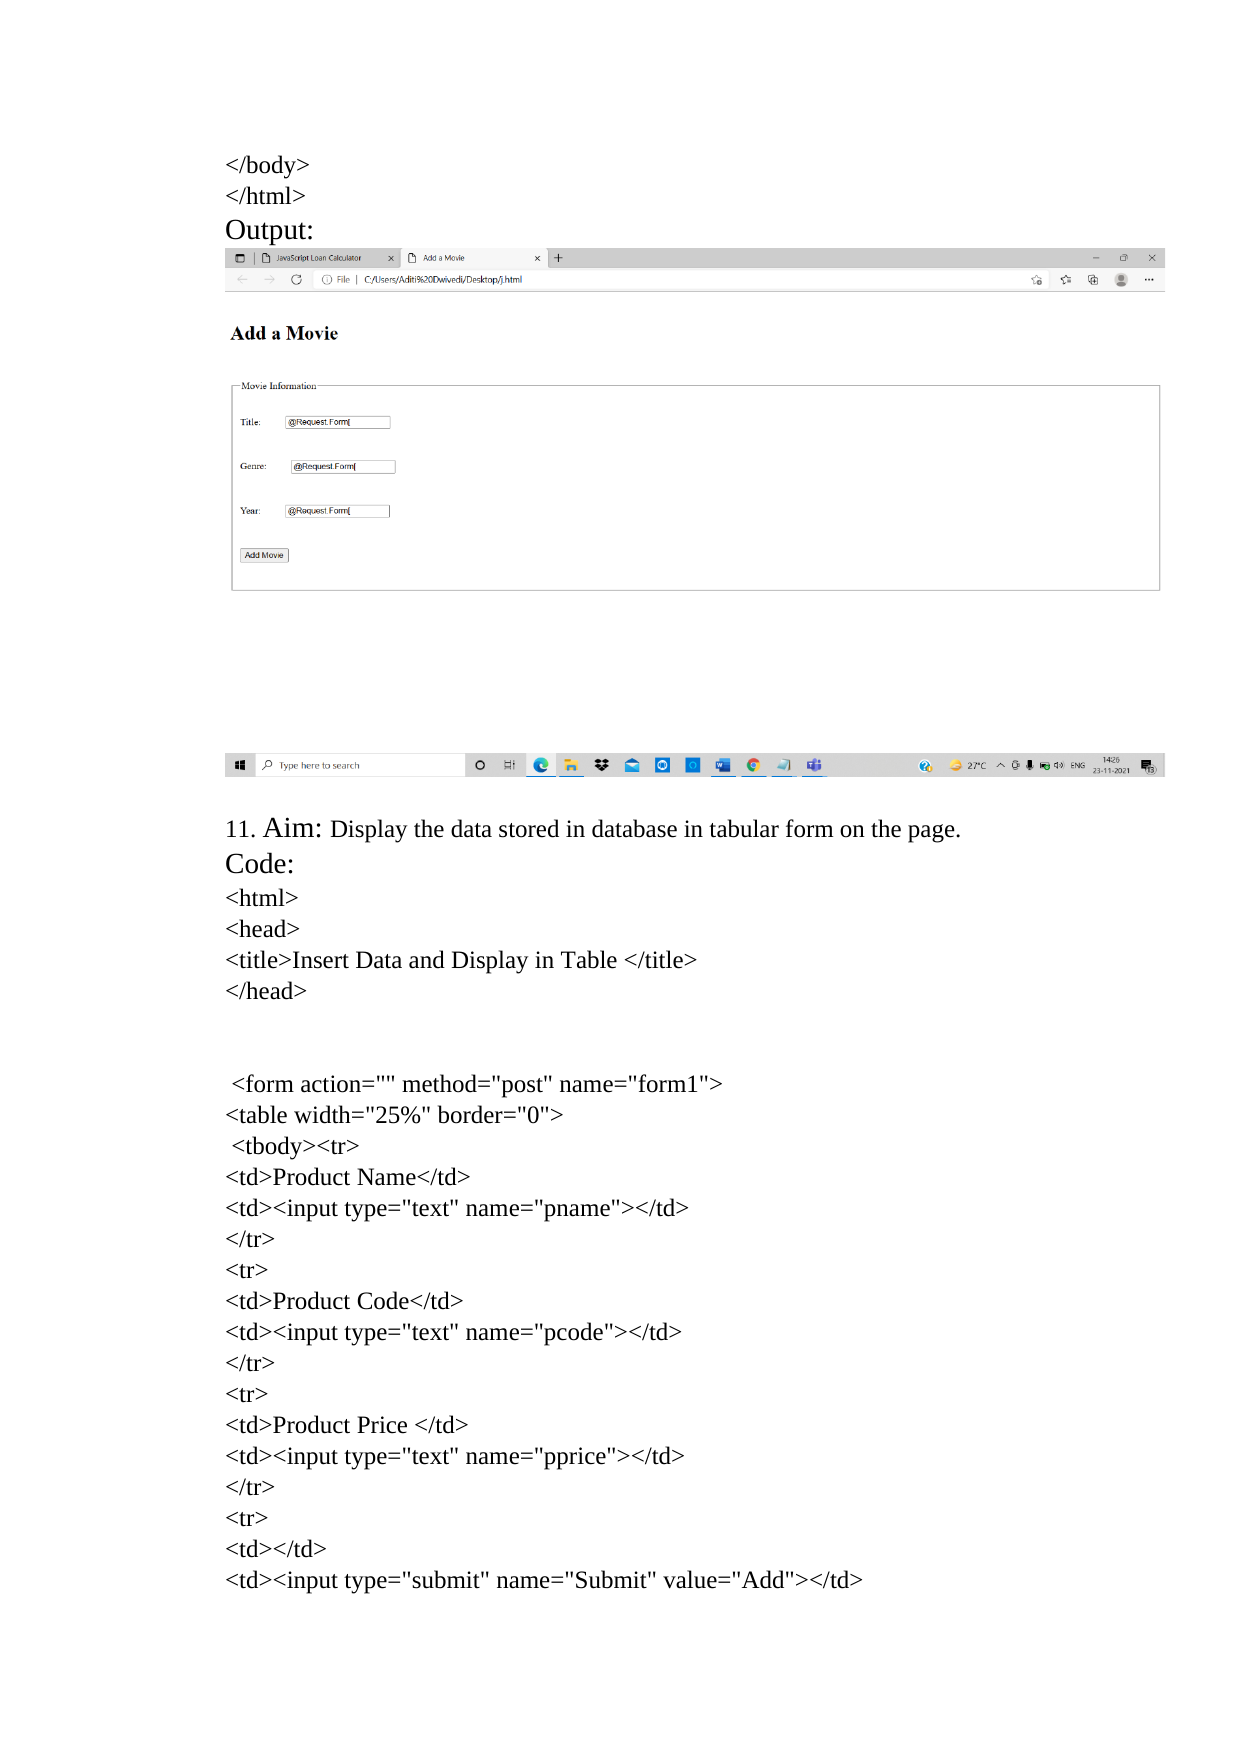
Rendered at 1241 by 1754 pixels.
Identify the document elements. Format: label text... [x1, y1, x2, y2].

list <tr> [225, 1379, 1090, 1408]
list <title>Insert Data and Display in Table </title> [225, 945, 1090, 973]
list <form action="" method="post" name="form1"> [225, 1069, 1090, 1098]
list <td><input type="text" name="pprice"></td> [225, 1441, 1090, 1470]
list <head> [225, 914, 1090, 942]
list <tbody><tr> [225, 1131, 1090, 1160]
list <tr> [225, 1255, 1090, 1284]
list Output: [225, 212, 1090, 246]
list </tr> [225, 1224, 1090, 1253]
list <td></td> [225, 1534, 1090, 1563]
list <tr> [225, 1503, 1090, 1532]
list <table width="25%" border="0"> [225, 1100, 1090, 1129]
list </body> [225, 150, 1090, 179]
list <td><input type="text" name="pname"></td> [225, 1193, 1090, 1222]
list <td><input type="text" name="pcode"></td> [225, 1317, 1090, 1346]
list <td><input type="submit" name="Submit" value="Add"></td> [225, 1566, 1090, 1594]
list <td>Product Code</td> [225, 1286, 1090, 1315]
list <html> [225, 883, 1090, 911]
list <td>Product Name</td> [225, 1162, 1090, 1191]
list </html> [225, 181, 1090, 210]
list </head> [225, 976, 1090, 1004]
list 11. Aim: Display the data stored in database in tabular form on the page. [225, 810, 1090, 844]
list <td>Product Price </td> [225, 1410, 1090, 1439]
list Code: [225, 846, 1090, 880]
list </tr> [225, 1472, 1090, 1501]
list </tr> [225, 1348, 1090, 1377]
picture [225, 248, 1166, 777]
